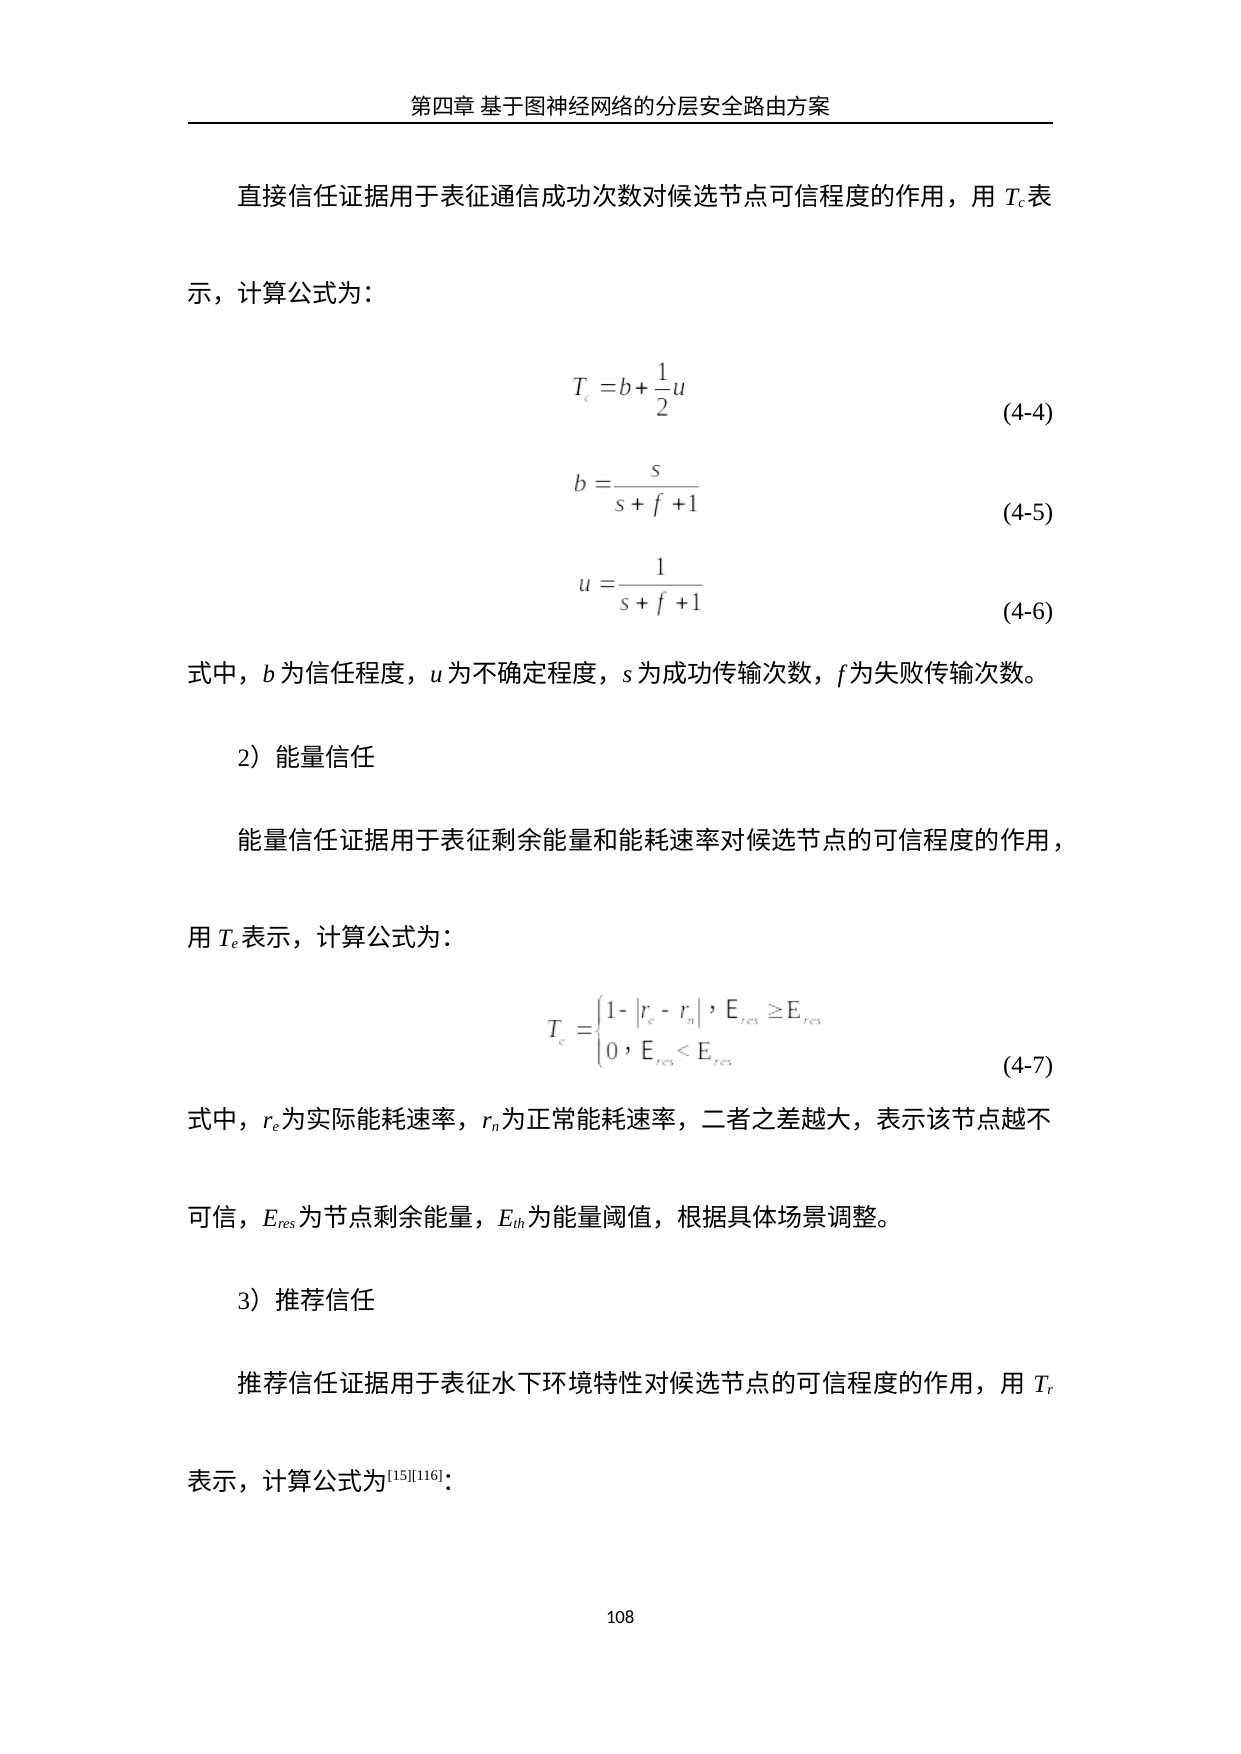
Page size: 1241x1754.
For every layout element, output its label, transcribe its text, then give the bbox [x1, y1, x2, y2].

text (4-4) [187, 343, 1053, 440]
text 推荐信任证据用于表征水下环境特性对候选节点的可信程度的作用，用Tr表示，计算公式为[12][72]： [187, 1349, 1053, 1512]
text (4-7) [187, 986, 1053, 1084]
text (4-5) [187, 442, 1053, 539]
text 式中，re为实际能耗速率，rn为正常能耗速率，二者之差越大，表示该节点越不可信，Eres为节点剩余能量，Eth为能量阈值，根据具体场景调整。 [187, 1085, 1053, 1248]
text 式中，b为信任程度，u为不确定程度，s为成功传输次数，f为失败传输次数。 [187, 639, 1053, 704]
text (4-6) [187, 541, 1053, 638]
text 能量信任证据用于表征剩余能量和能耗速率对候选节点的可信程度的作用，用Te表示，计算公式为： [187, 806, 1053, 968]
text 3）推荐信任 [187, 1266, 1053, 1331]
text 2）能量信任 [187, 723, 1053, 788]
text 直接信任证据用于表征通信成功次数对候选节点可信程度的作用，用Tc表示，计算公式为： [187, 162, 1053, 324]
